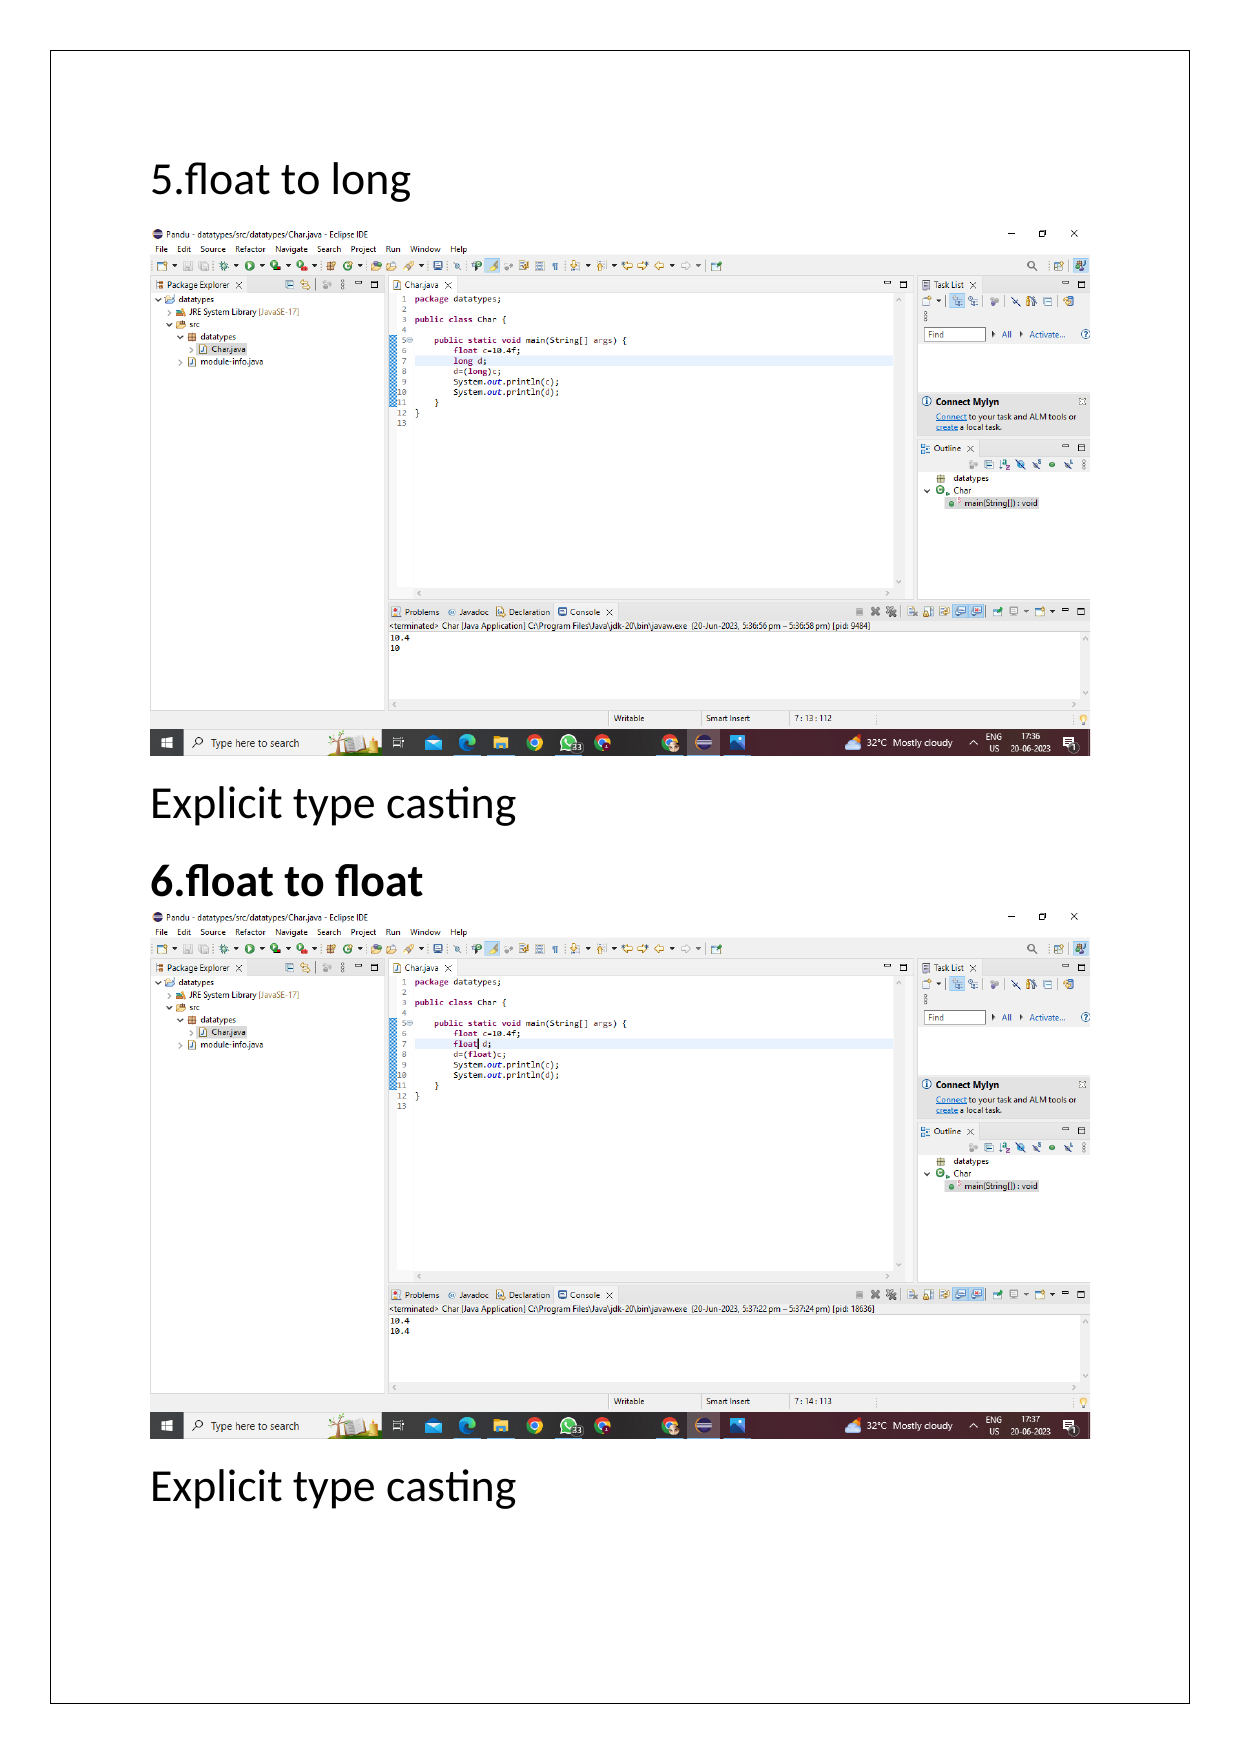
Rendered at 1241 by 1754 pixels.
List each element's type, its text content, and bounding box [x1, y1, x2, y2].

text 5.float to long [150, 150, 1090, 206]
picture [150, 227, 1091, 756]
text 6.float to float [150, 851, 1090, 909]
text Explicit type casting [150, 774, 1090, 830]
picture [150, 909, 1091, 1439]
text Explicit type casting [150, 1457, 1090, 1513]
